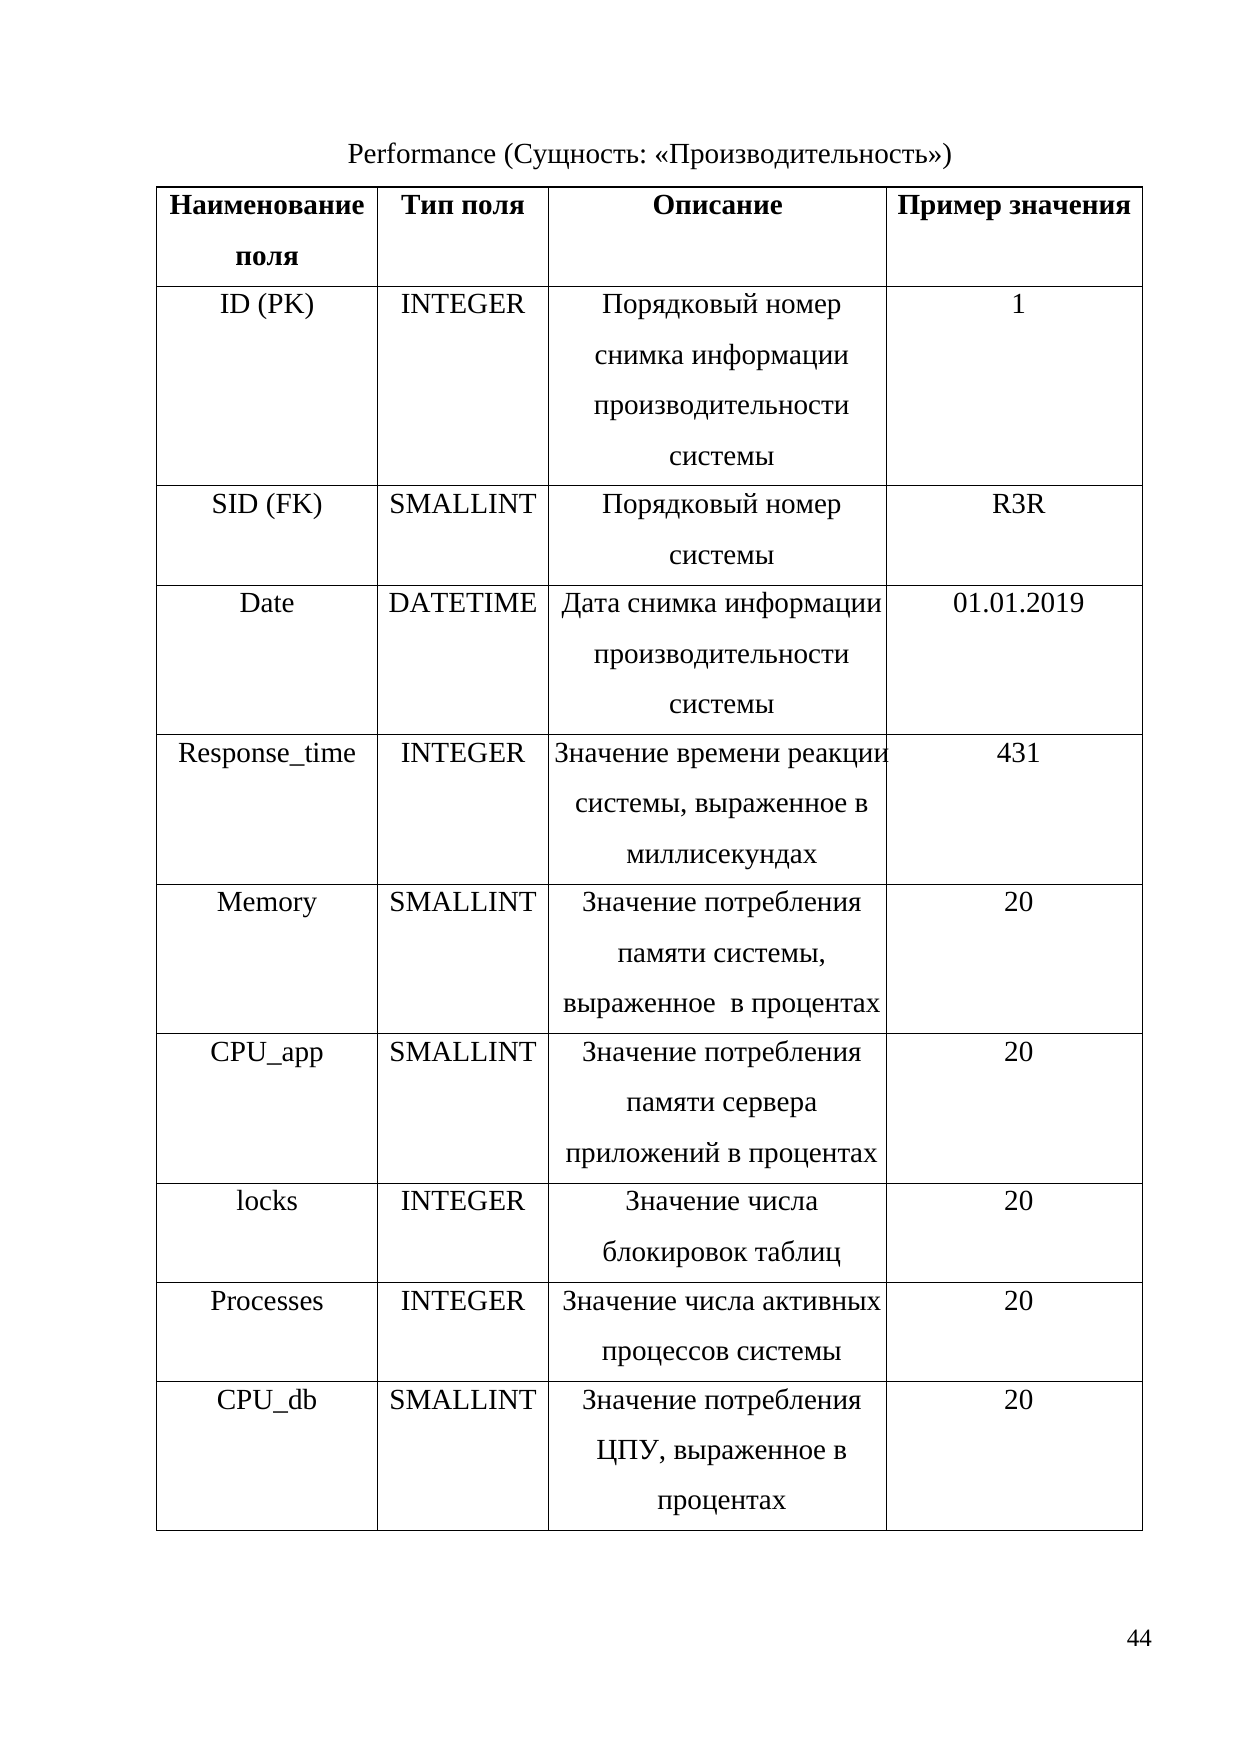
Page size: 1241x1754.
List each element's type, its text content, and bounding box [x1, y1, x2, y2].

table_header Наименование поля [157, 188, 377, 286]
table_cell SMALLINT [378, 486, 548, 584]
table_cell Значение потребления ЦПУ, выраженное в процентах [549, 1382, 886, 1530]
text Performance (Сущность: «Производительность») [148, 136, 1152, 170]
table_cell DATETIME [378, 586, 548, 734]
table_cell R3R [887, 486, 1142, 584]
table_cell ID (PK) [157, 287, 377, 485]
table_cell Значение времени реакции системы, выраженное в миллисекундах [549, 735, 886, 883]
table_cell INTEGER [378, 735, 548, 883]
table_cell Порядковый номер снимка информации производительности системы [549, 287, 886, 485]
table_cell 1 [887, 287, 1142, 485]
table_cell locks [157, 1184, 377, 1282]
table_cell 20 [887, 1034, 1142, 1182]
table_cell INTEGER [378, 1283, 548, 1381]
table_header Пример значения [887, 188, 1142, 286]
table_cell SMALLINT [378, 1382, 548, 1530]
table_cell Значение потребления памяти сервера приложений в процентах [549, 1034, 886, 1182]
table_cell 431 [887, 735, 1142, 883]
table_cell 20 [887, 1283, 1142, 1381]
table_cell SID (FK) [157, 486, 377, 584]
table_cell Processes [157, 1283, 377, 1381]
table_cell 01.01.2019 [887, 586, 1142, 734]
table_cell Порядковый номер системы [549, 486, 886, 584]
table_cell Значение числа блокировок таблиц [549, 1184, 886, 1282]
table_header Тип поля [378, 188, 548, 286]
table_cell INTEGER [378, 287, 548, 485]
table_cell Значение числа активных процессов системы [549, 1283, 886, 1381]
table_cell Memory [157, 885, 377, 1033]
table_cell 20 [887, 1184, 1142, 1282]
table_cell SMALLINT [378, 885, 548, 1033]
table_cell SMALLINT [378, 1034, 548, 1182]
table_cell 20 [887, 1382, 1142, 1530]
table_cell Response_time [157, 735, 377, 883]
table_cell Дата снимка информации производительности системы [549, 586, 886, 734]
table_cell Date [157, 586, 377, 734]
table_cell CPU_db [157, 1382, 377, 1530]
table_header Описание [549, 188, 886, 286]
table_cell Значение потребления памяти системы, выраженное в процентах [549, 885, 886, 1033]
table_cell INTEGER [378, 1184, 548, 1282]
table_cell CPU_app [157, 1034, 377, 1182]
table_cell 20 [887, 885, 1142, 1033]
